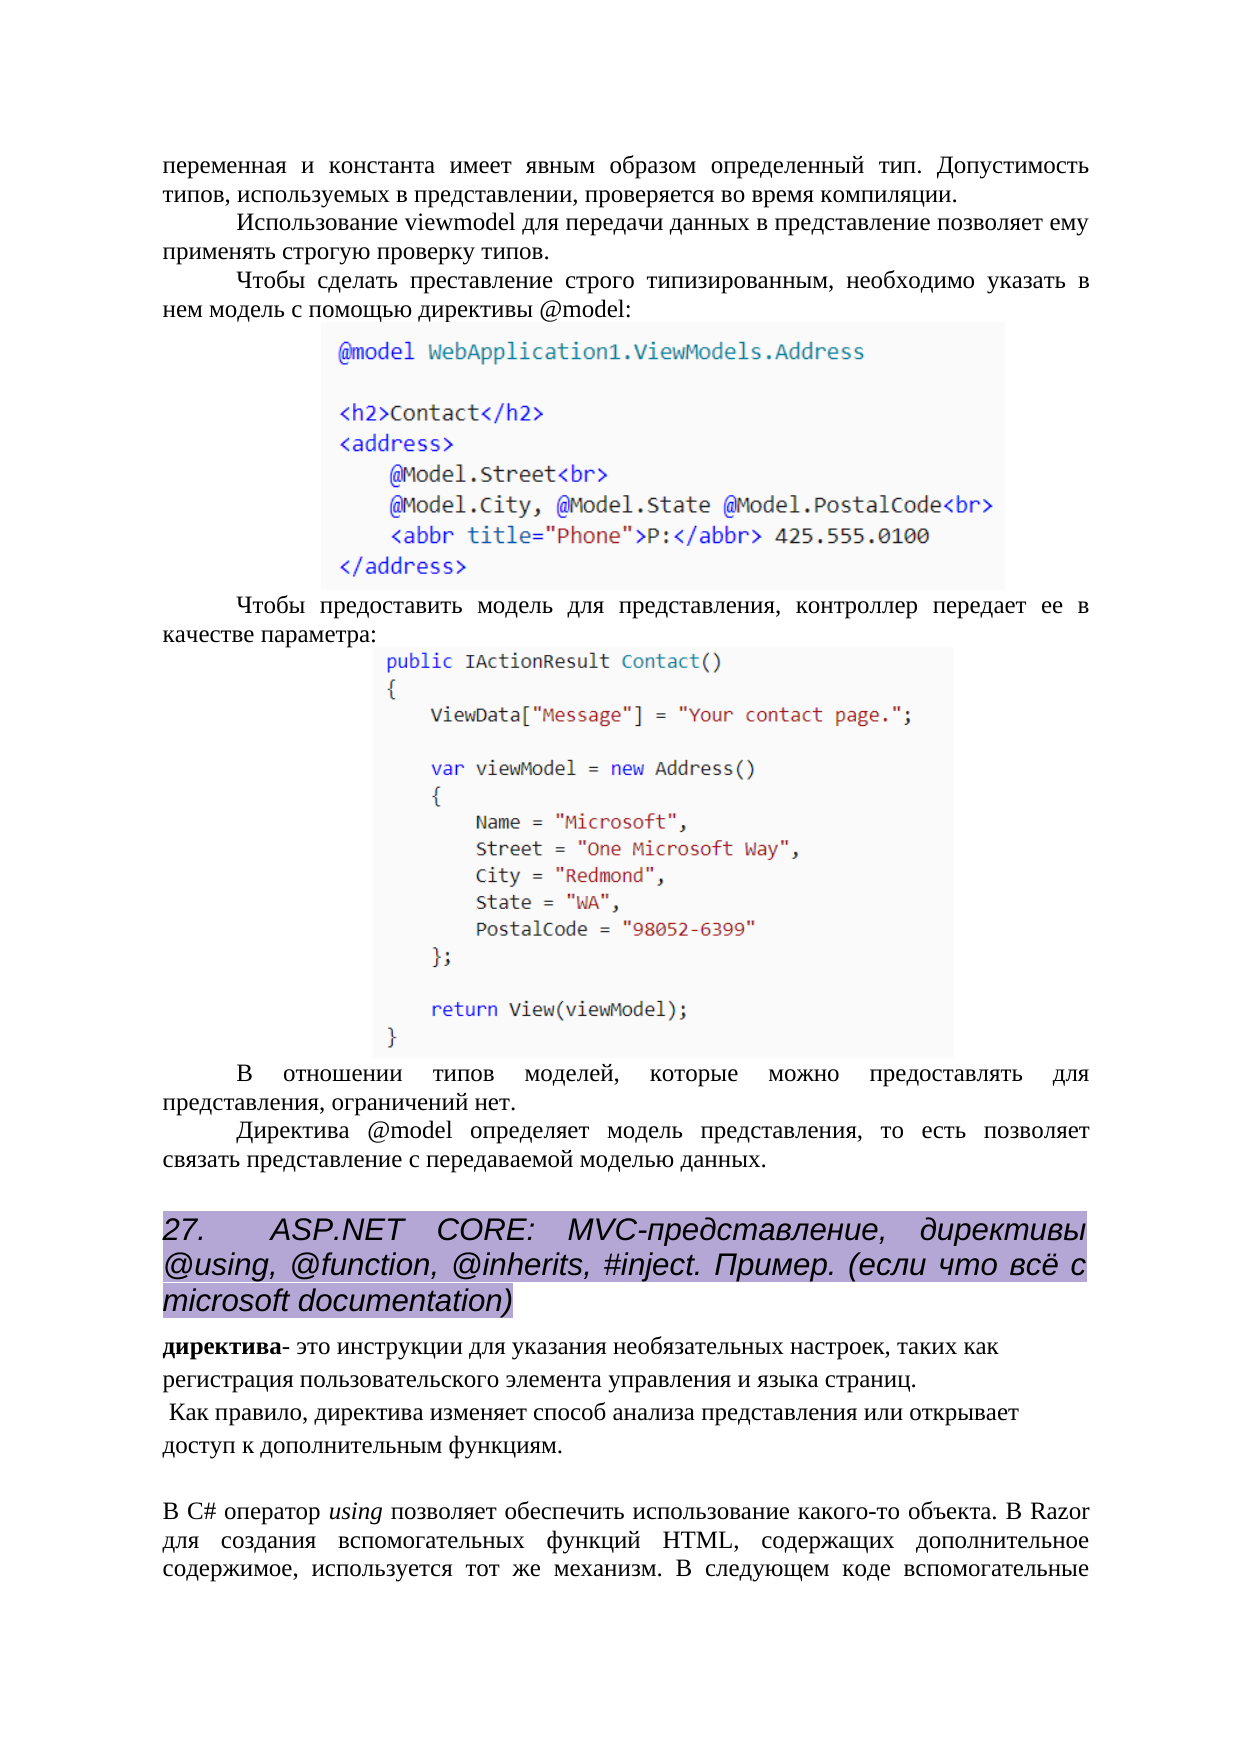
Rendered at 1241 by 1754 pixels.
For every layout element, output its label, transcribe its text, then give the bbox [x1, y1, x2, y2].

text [162, 1496, 1090, 1582]
text Чтобы сделать преставление строго типизированным, необходимо указать в нем модель с помощью директивы @model: [162, 265, 1090, 322]
text В отношении типов моделей, которые можно предоставлять для представления, ограничений нет. [162, 1058, 1090, 1116]
text Использование viewmodel для передачи данных в представление позволяет ему применять строгую проверку типов. [162, 207, 1090, 265]
text Чтобы предоставить модель для представления, контроллер передает ее в качестве параметра: [162, 590, 1090, 647]
subtitle 27. ASP.NET CORE: MVC-представление, директивы @using, @function, @inherits, #inject. Пример. (если что всё с microsoft documentation) [162, 1211, 1090, 1318]
text директива- это инструкции для указания необязательных настроек, таких как регистрация пользовательского элемента управления и языка страниц. [162, 1331, 1090, 1393]
text Директива @model определяет модель представления, то есть позволяет связать представление с передаваемой моделью данных. [162, 1116, 1090, 1173]
picture [320, 322, 1006, 590]
picture [372, 647, 954, 1058]
text Как правило, директива изменяет способ анализа представления или открывает доступ к дополнительным функциям. [162, 1397, 1090, 1459]
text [162, 150, 1090, 207]
